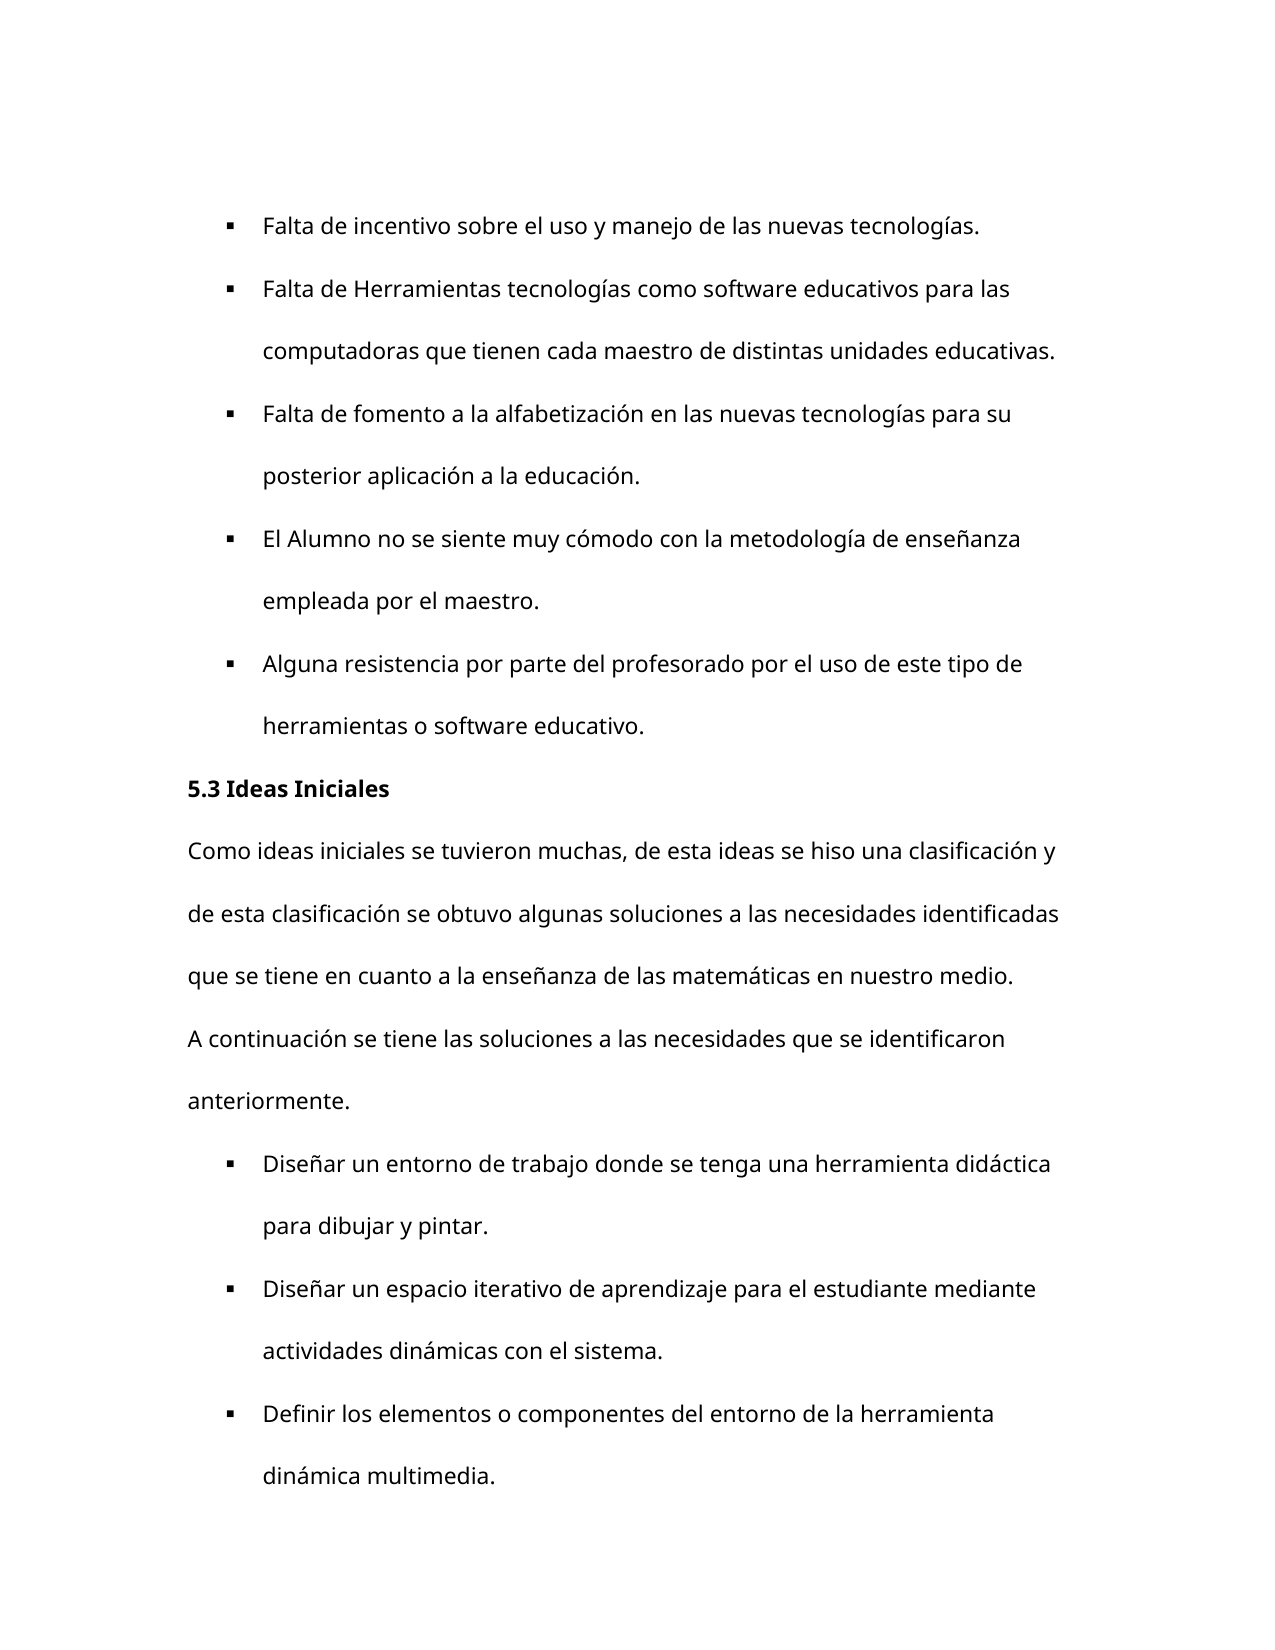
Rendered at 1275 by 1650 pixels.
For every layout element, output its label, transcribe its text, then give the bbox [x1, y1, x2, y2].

list Alguna resistencia por parte del profesorado por el uso de este tipo de herramientas o software educativo. [225, 647, 1087, 741]
list Diseñar un entorno de trabajo donde se tenga una herramienta didáctica para dibujar y pintar. [225, 1147, 1087, 1241]
subtitle 5.3 Ideas Iniciales [187, 772, 1087, 804]
text A continuación se tiene las soluciones a las necesidades que se identificaron anteriormente. [187, 1022, 1087, 1116]
list El Alumno no se siente muy cómodo con la metodología de enseñanza empleada por el maestro. [225, 522, 1087, 616]
list Definir los elementos o componentes del entorno de la herramienta dinámica multimedia. [225, 1397, 1087, 1491]
list Falta de fomento a la alfabetización en las nuevas tecnologías para su posterior aplicación a la educación. [225, 397, 1087, 491]
list Falta de incentivo sobre el uso y manejo de las nuevas tecnologías. [225, 210, 1087, 241]
text Como ideas iniciales se tuvieron muchas, de esta ideas se hiso una clasificación y de esta clasificación se obtuvo algunas soluciones a las necesidades identificadas que se tiene en cuanto a la enseñanza de las matemáticas en nuestro medio. [187, 835, 1087, 991]
list Diseñar un espacio iterativo de aprendizaje para el estudiante mediante actividades dinámicas con el sistema. [225, 1272, 1087, 1366]
list Falta de Herramientas tecnologías como software educativos para las computadoras que tienen cada maestro de distintas unidades educativas. [225, 272, 1087, 366]
